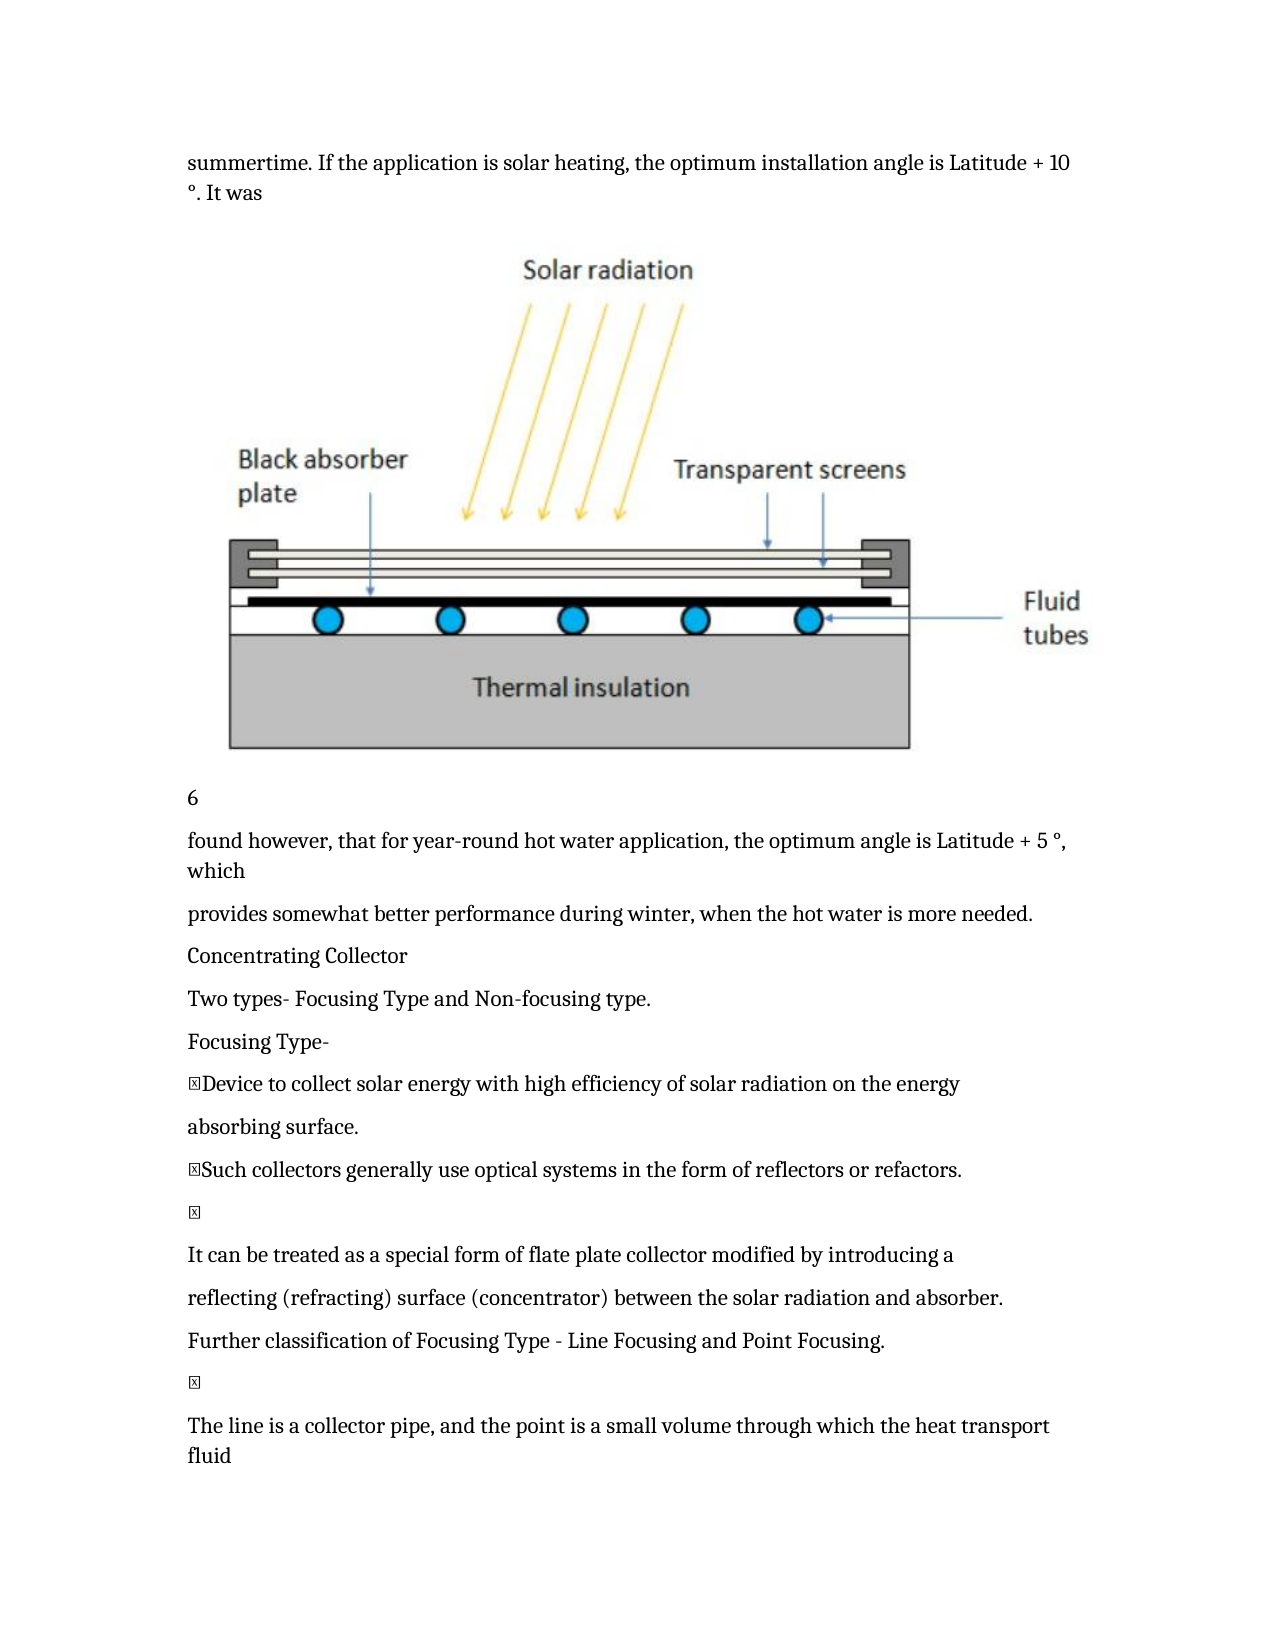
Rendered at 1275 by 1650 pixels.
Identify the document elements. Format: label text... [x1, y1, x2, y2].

text summertime. If the application is solar heating, the optimum installation angle is Latitude + 10 °. It was [187, 150, 1087, 207]
text The line is a collector pipe, and the point is a small volume through which the heat transport fluid [187, 1413, 1087, 1469]
text Such collectors generally use optical systems in the form of reflectors or refactors. [187, 1157, 1087, 1183]
text Device to collect solar energy with high efficiency of solar radiation on the energy [187, 1071, 1087, 1097]
text 6 [187, 785, 1087, 811]
text found however, that for year-round hot water application, the optimum angle is Latitude + 5 °, which [187, 827, 1087, 884]
text  [187, 1370, 1087, 1396]
text Focusing Type- [187, 1028, 1087, 1055]
text Concentrating Collector [187, 943, 1087, 969]
text Two types- Focusing Type and Non-focusing type. [187, 986, 1087, 1012]
text It can be treated as a special form of flate plate collector modified by introducing a [187, 1242, 1087, 1268]
picture [206, 222, 1107, 760]
text reflecting (refracting) surface (concentrator) between the solar radiation and absorber. [187, 1285, 1087, 1311]
text absorbing surface. [187, 1114, 1087, 1140]
text  [187, 1199, 1087, 1226]
text provides somewhat better performance during winter, when the hot water is more needed. [187, 900, 1087, 927]
text Further classification of Focusing Type - Line Focusing and Point Focusing. [187, 1327, 1087, 1354]
